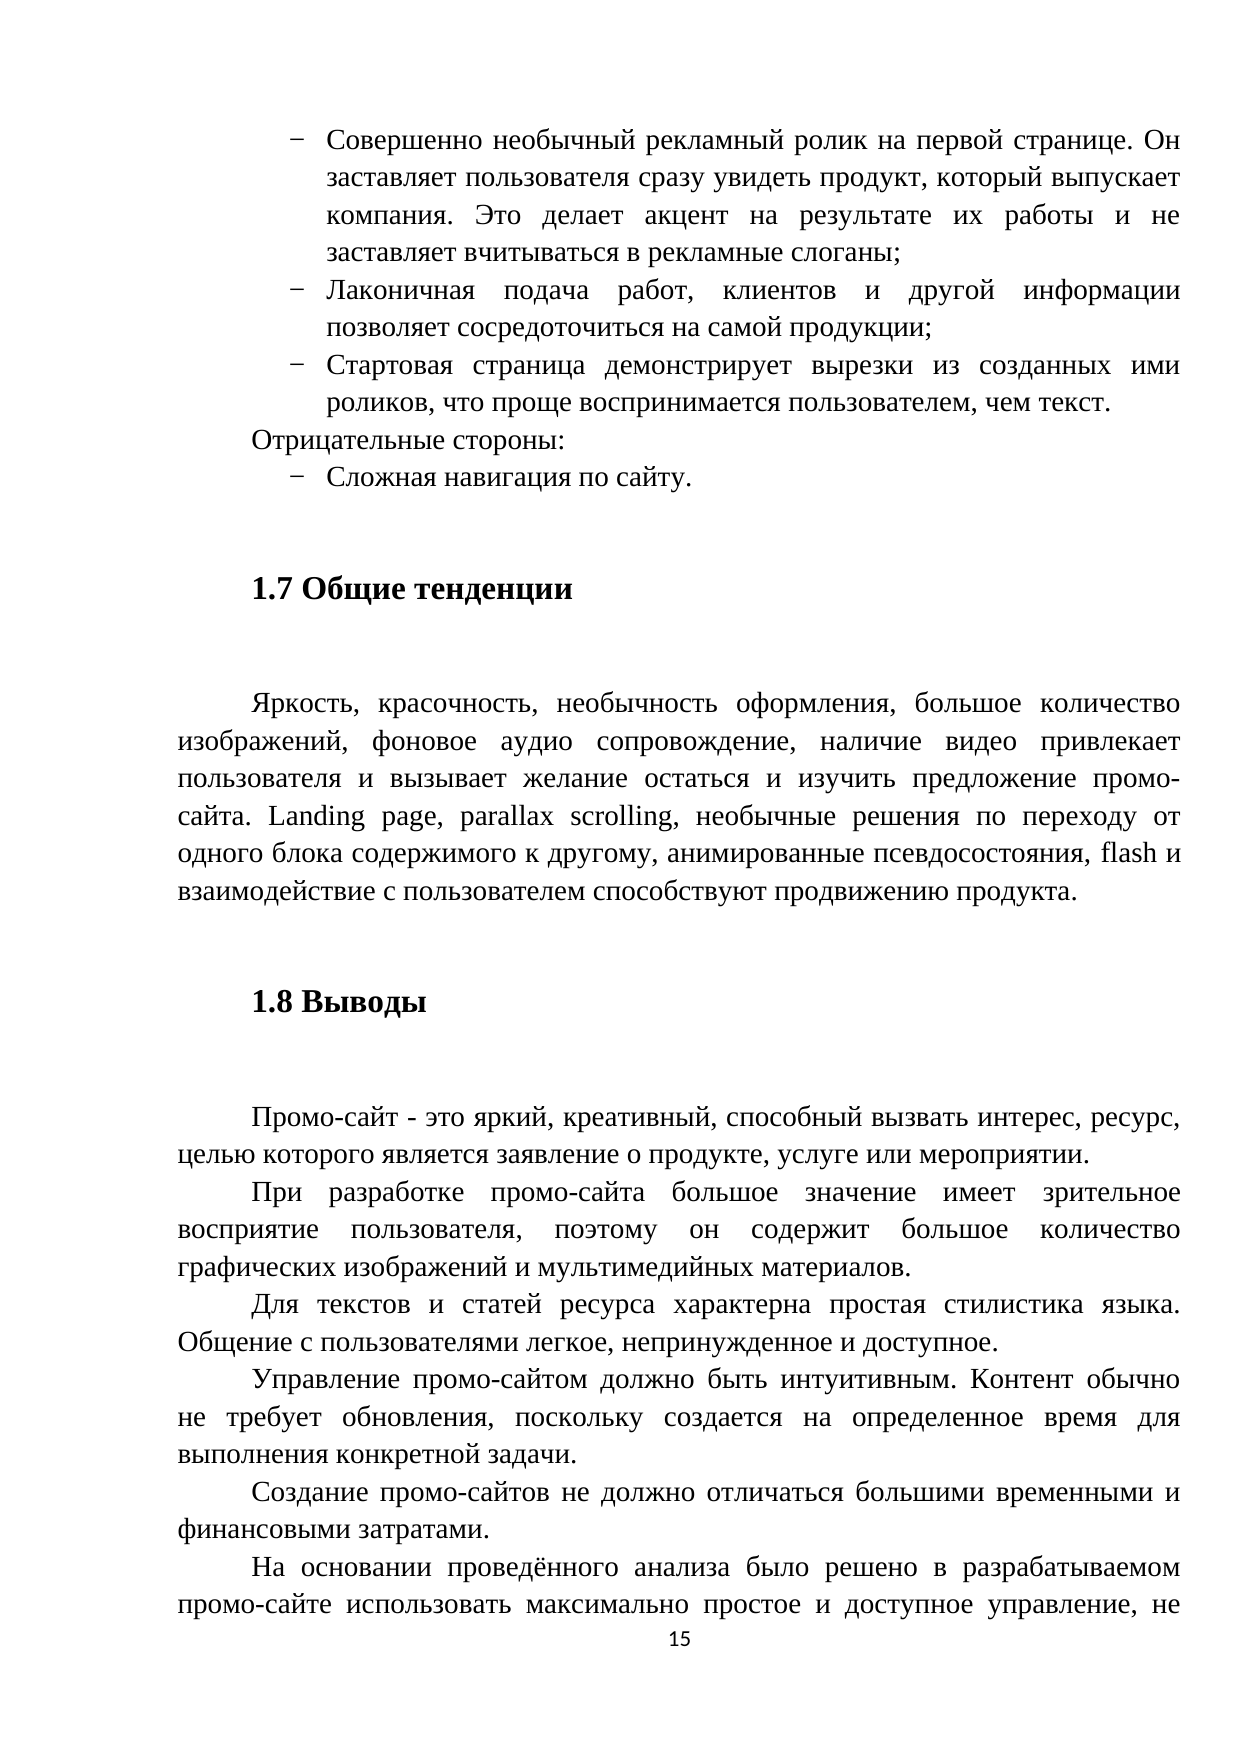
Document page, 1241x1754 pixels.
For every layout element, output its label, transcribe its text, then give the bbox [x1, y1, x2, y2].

title Промо-сайт - это яркий, креативный, способный вызвать интерес, ресурс, целью которого является заявление о продукте, услуге или мероприятии. [177, 1095, 1181, 1170]
text Отрицательные стороны: [177, 418, 1181, 456]
title Для текстов и статей ресурса характерна простая стилистика языка. Общение с пользователями легкое, непринужденное и доступное. [177, 1282, 1181, 1357]
title При разработке промо-сайта большое значение имеет зрительное восприятие пользователя, поэтому он содержит большое количество графических изображений и мультимедийных материалов. [177, 1170, 1181, 1282]
title Управление промо-сайтом должно быть интуитивным. Контент обычно не требует обновления, поскольку создается на определенное время для выполнения конкретной задачи. [177, 1357, 1181, 1470]
subtitle 1.7 Общие тенденции [177, 568, 1181, 606]
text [177, 1545, 1181, 1620]
text Яркость, красочность, необычность оформления, большое количество изображений, фоновое аудио сопровождение, наличие видео привлекает пользователя и вызывает желание остаться и изучить предложение промо-сайта. Landing page, parallax scrolling, необычные решения по переходу от одного блока содержимого к другому, анимированные псевдосостояния, flash и взаимодействие с пользователем способствуют продвижению продукта. [177, 681, 1181, 906]
list Совершенно необычный рекламный ролик на первой странице. Он заставляет пользователя сразу увидеть продукт, который выпускает компания. Это делает акцент на результате их работы и не заставляет вчитываться в рекламные слоганы; [288, 118, 1181, 268]
list Стартовая страница демонстрирует вырезки из созданных ими роликов, что проще воспринимается пользователем, чем текст. [288, 343, 1181, 418]
subtitle 1.8 Выводы [177, 981, 1181, 1020]
list Сложная навигация по сайту. [288, 456, 1181, 493]
title Создание промо-сайтов не должно отличаться большими временными и финансовыми затратами. [177, 1470, 1181, 1545]
list Лаконичная подача работ, клиентов и другой информации позволяет сосредоточиться на самой продукции; [288, 268, 1181, 343]
